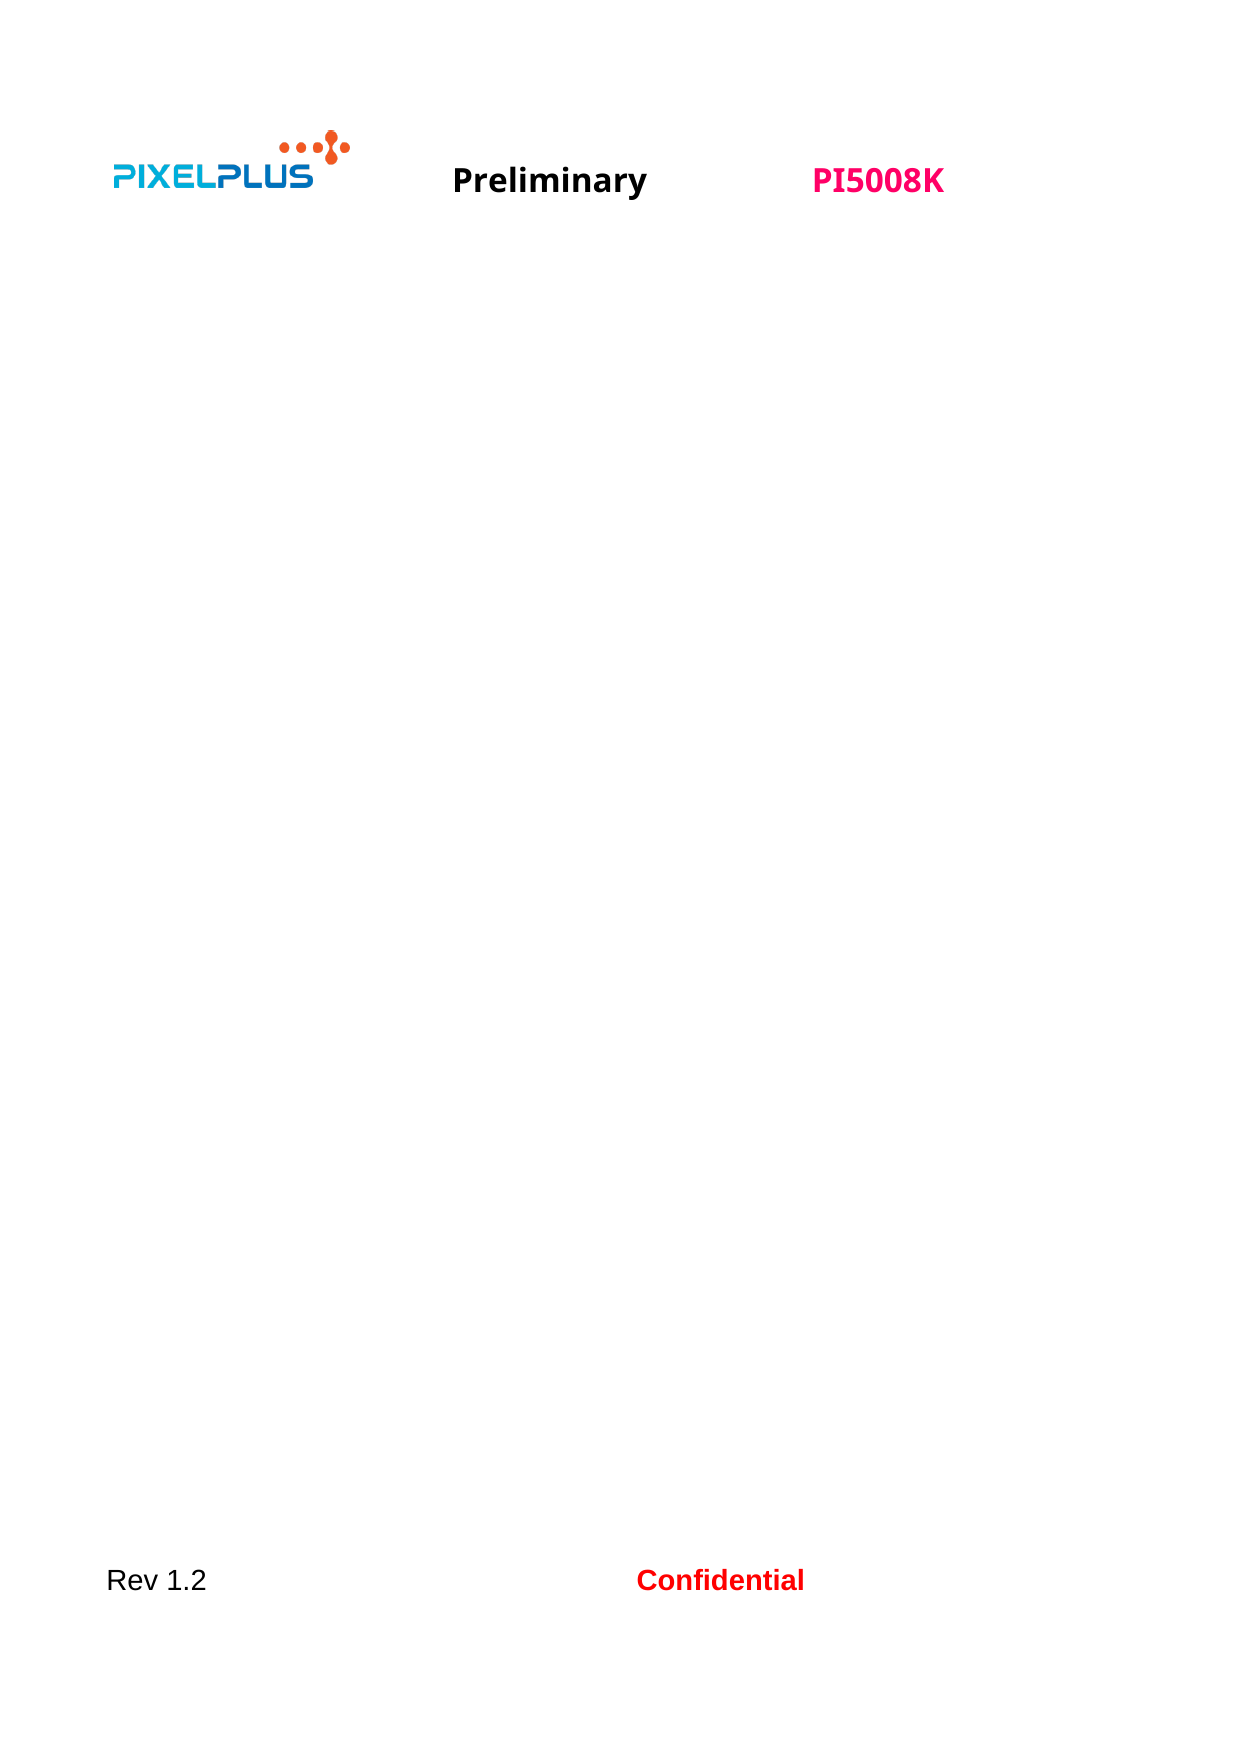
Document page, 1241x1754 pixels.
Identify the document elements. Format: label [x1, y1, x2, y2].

picture [106, 125, 355, 193]
